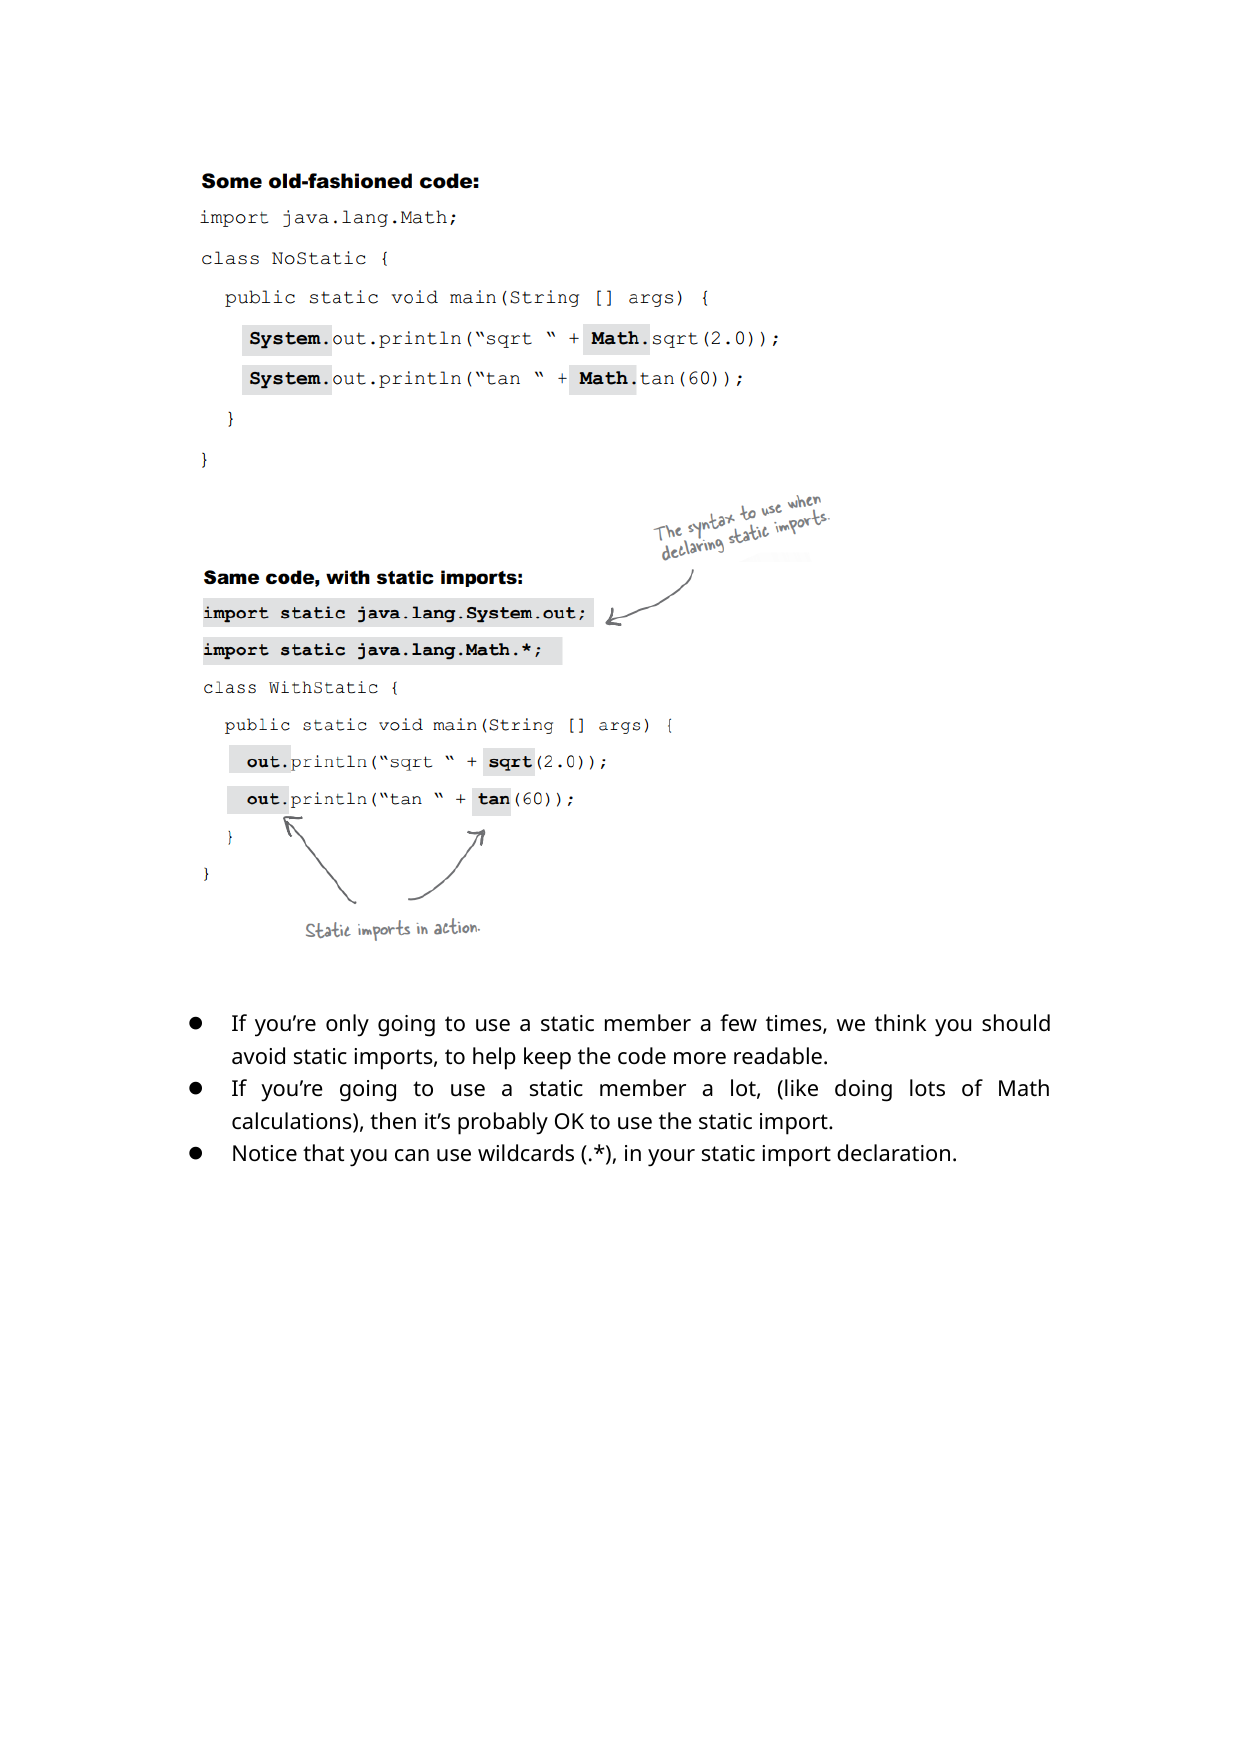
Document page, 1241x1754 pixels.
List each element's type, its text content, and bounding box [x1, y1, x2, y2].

list If you’re going to use a static member a lot, (like doing lots of Math calculations), then it’s probably OK to use the static import. [187, 1072, 1053, 1137]
list If you’re only going to use a static member a few times, we think you should avoid static imports, to help keep the code more readable. [187, 1007, 1053, 1072]
list Notice that you can use wildcards (.*), in your static import declaration. [187, 1137, 1053, 1169]
picture [187, 162, 786, 471]
picture [187, 487, 831, 945]
